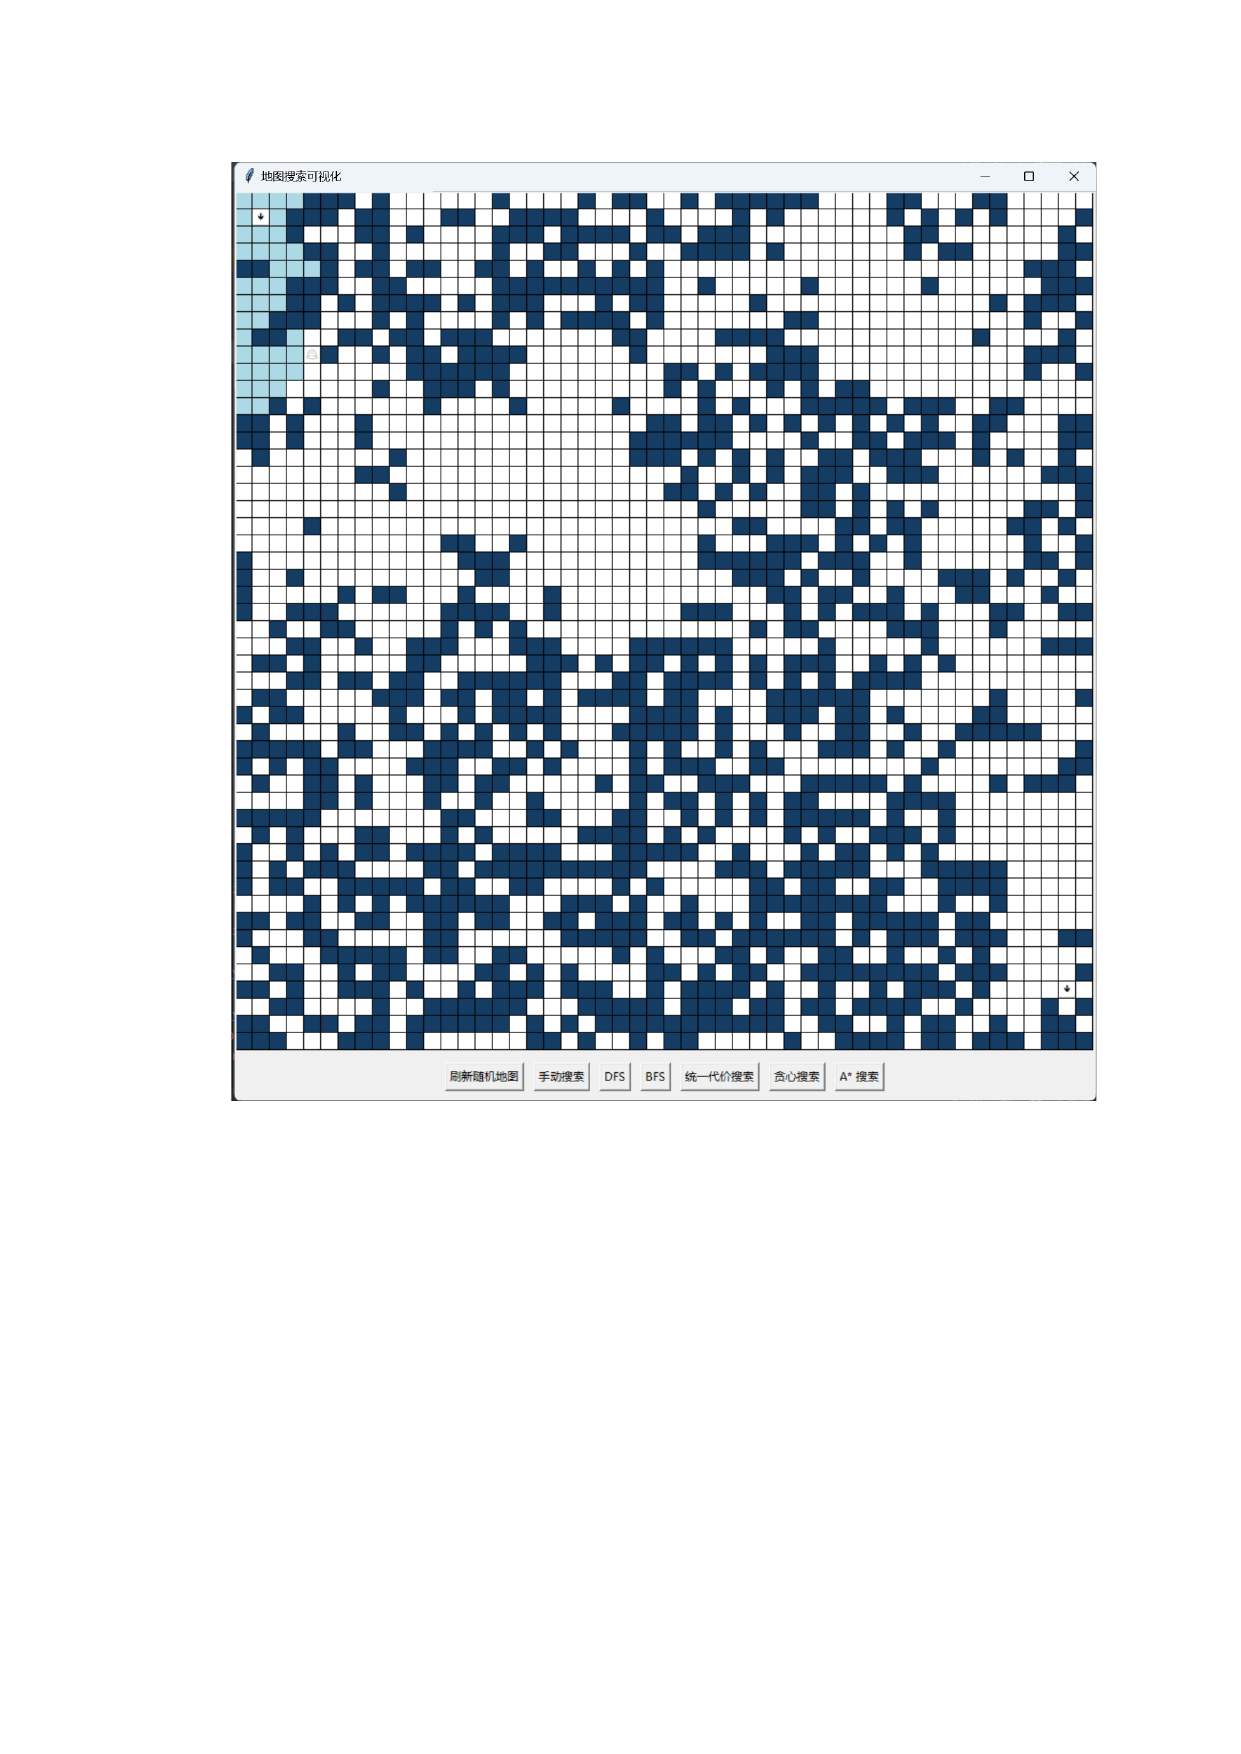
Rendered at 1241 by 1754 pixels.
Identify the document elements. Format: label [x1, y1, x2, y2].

picture [231, 162, 1097, 1101]
